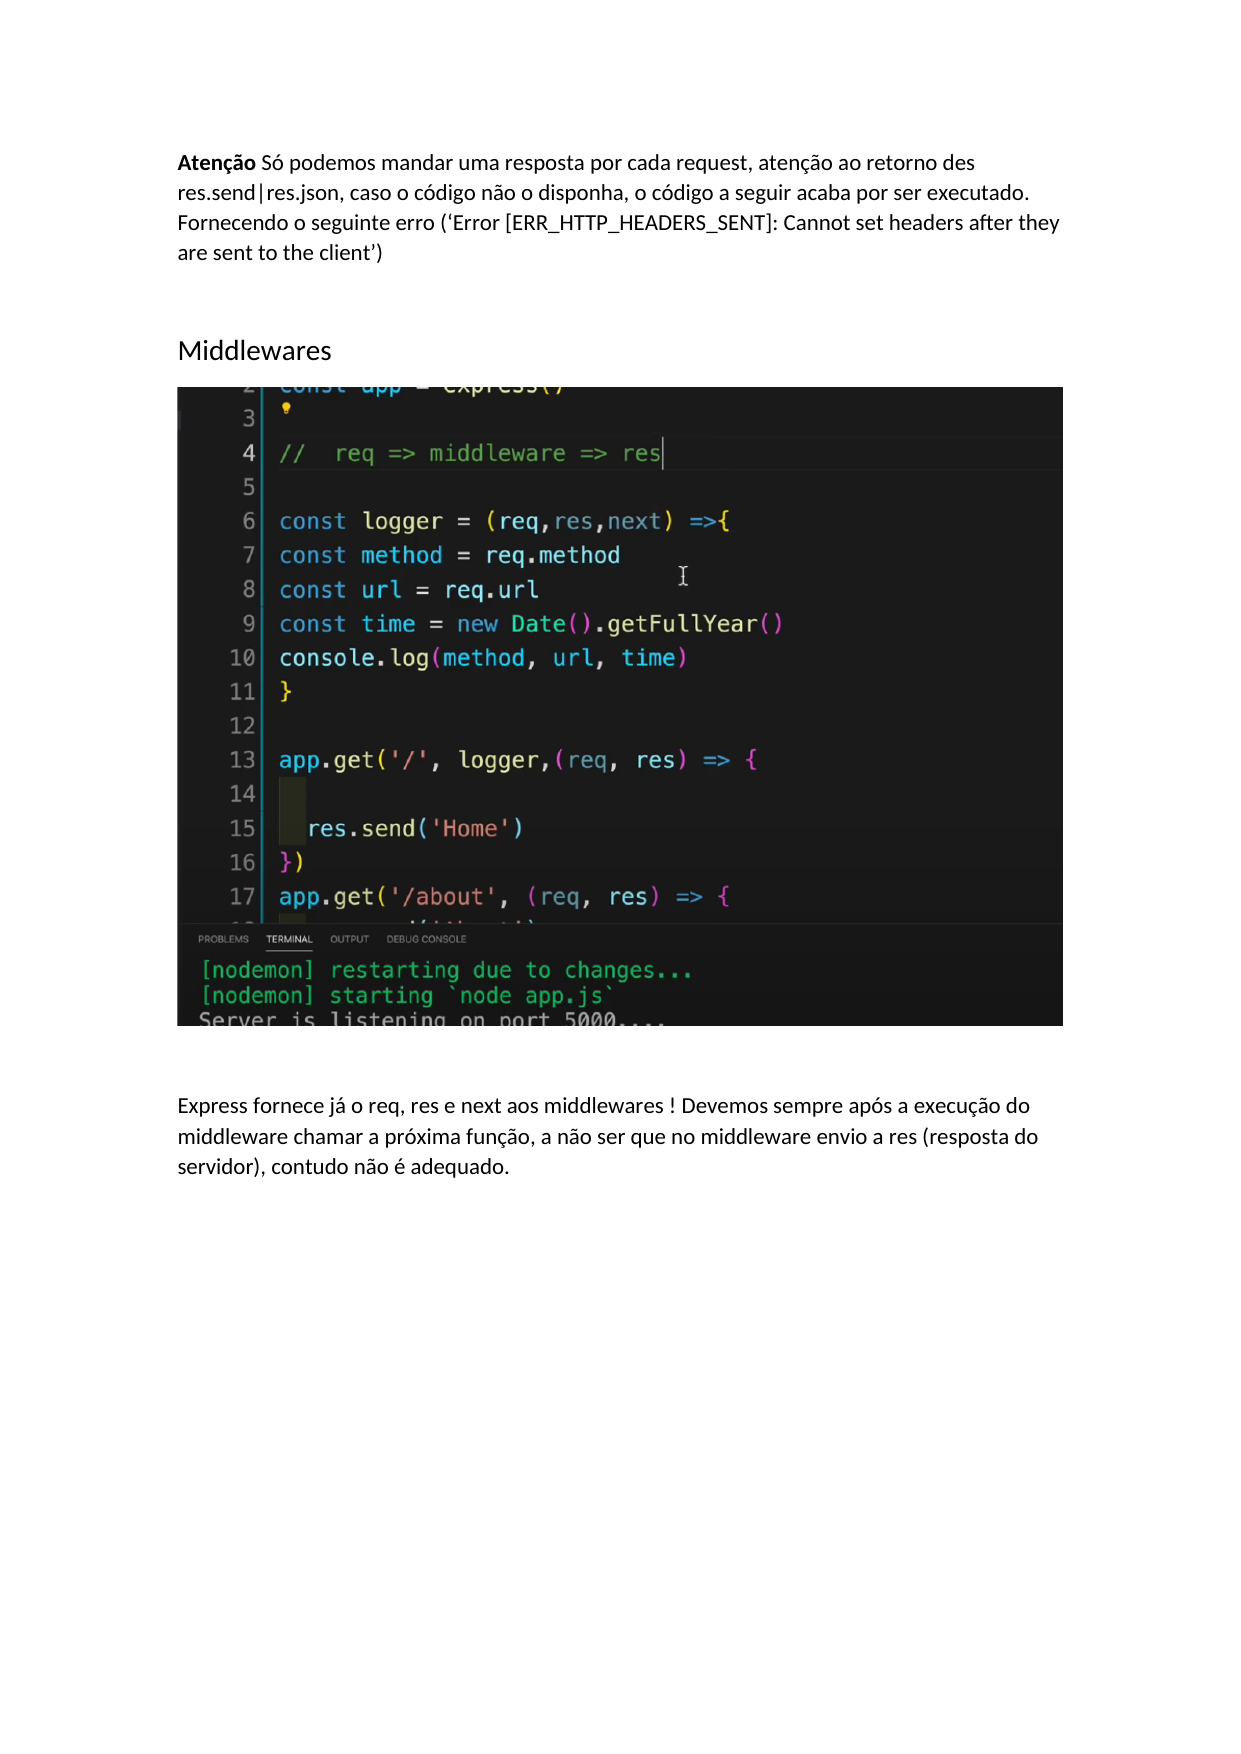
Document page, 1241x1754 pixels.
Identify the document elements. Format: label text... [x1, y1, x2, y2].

text Middlewares [177, 332, 1063, 368]
picture [177, 387, 1063, 1026]
text Express fornece já o req, res e next aos middlewares ! Devemos sempre após a execução do middleware chamar a próxima função, a não ser que no middleware envio a res (resposta do servidor), contudo não é adequado. [177, 1092, 1063, 1180]
text Atenção Só podemos mandar uma resposta por cada request, atenção ao retorno des res.send|res.json, caso o código não o disponha, o código a seguir acaba por ser executado. Fornecendo o seguinte erro (‘Error [ERR_HTTP_HEADERS_SENT]: Cannot set headers after they are sent to the client’) [177, 148, 1063, 266]
